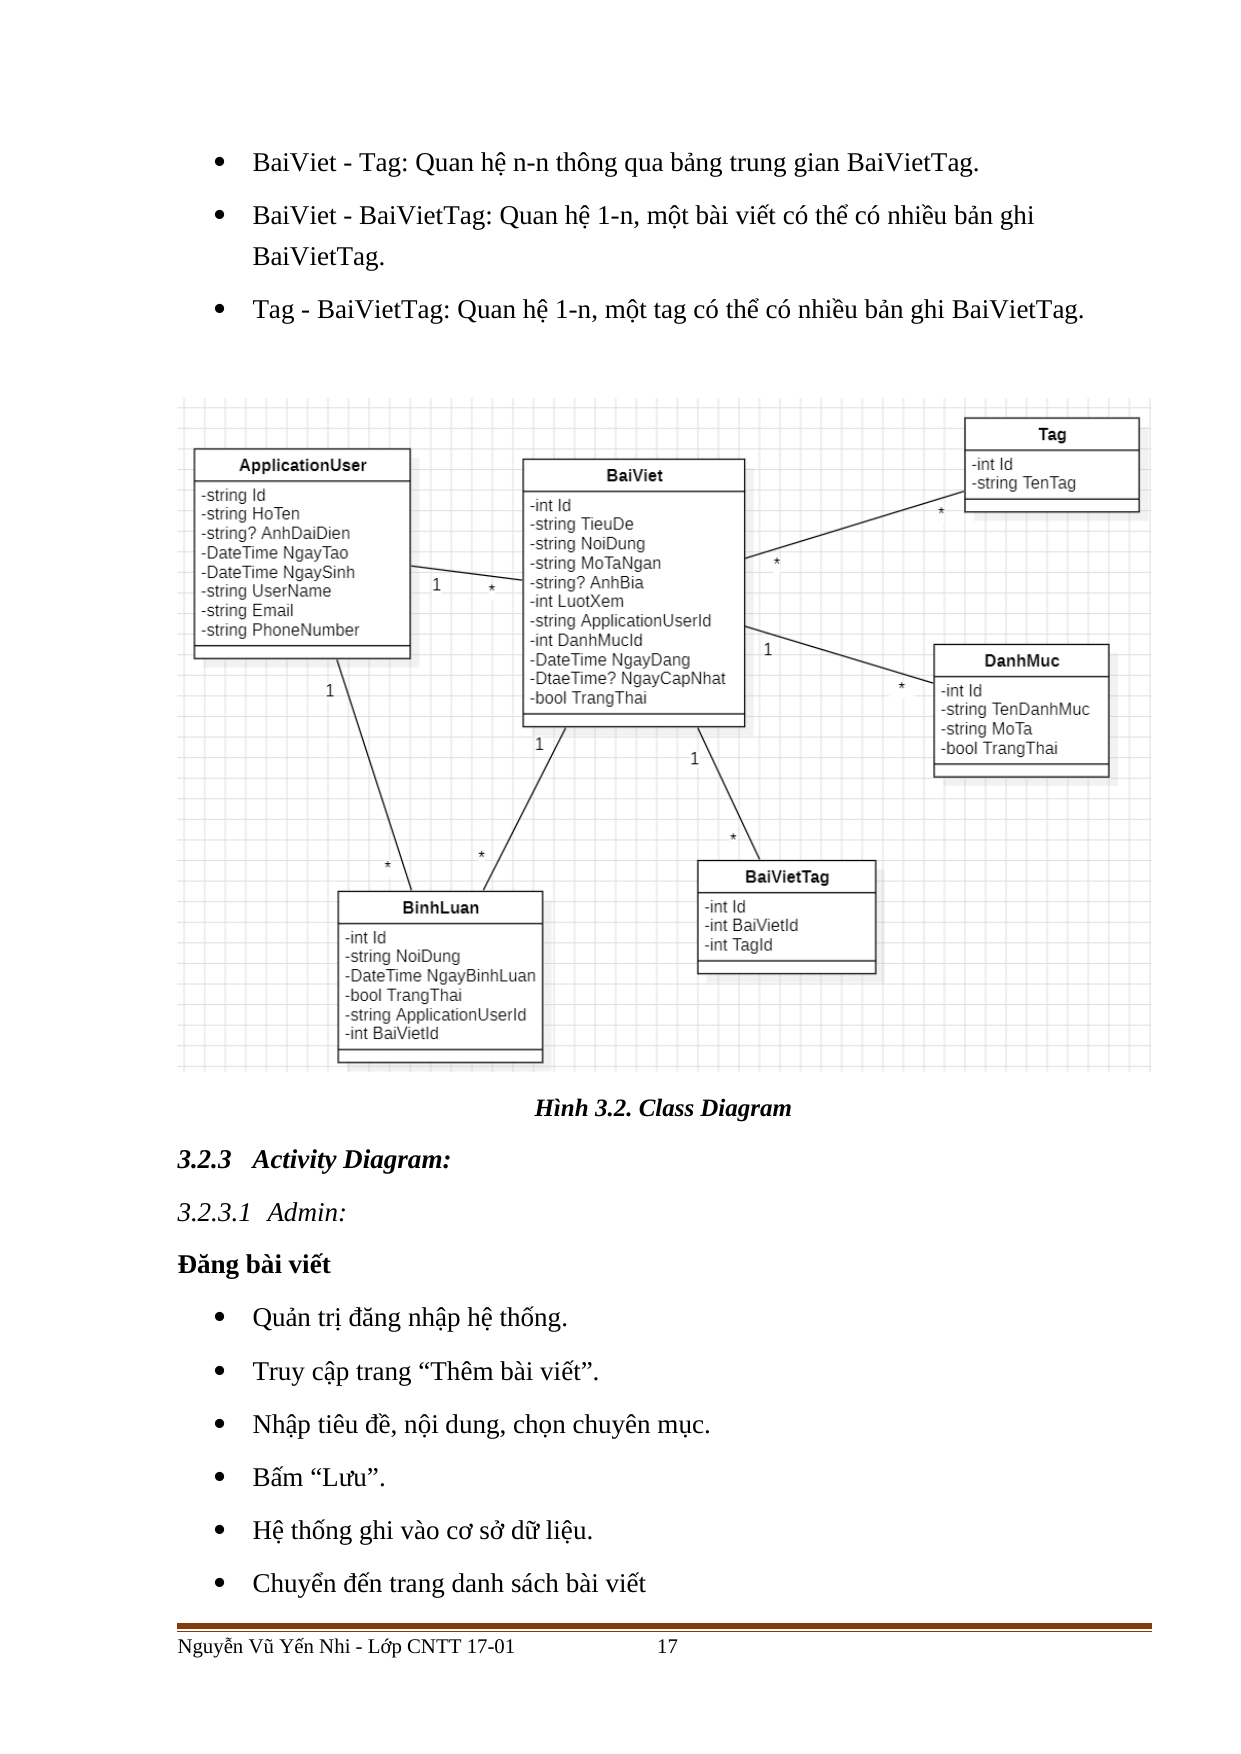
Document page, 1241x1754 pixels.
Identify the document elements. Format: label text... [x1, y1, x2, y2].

list Quản trị đăng nhập hệ thống. [215, 1302, 1152, 1333]
list BaiViet - Tag: Quan hệ n-n thông qua bảng trung gian BaiVietTag. [215, 146, 1152, 178]
text Hình .. Class Diagram [177, 1093, 1152, 1122]
picture [177, 398, 1152, 1072]
list Tag - BaiVietTag: Quan hệ 1-n, một tag có thể có nhiều bản ghi BaiVietTag. [215, 293, 1152, 324]
list BaiViet - BaiVietTag: Quan hệ 1-n, một bài viết có thể có nhiều bản ghi BaiVietTag. [215, 199, 1152, 271]
list Chuyển đến trang danh sách bài viết [215, 1567, 1152, 1598]
list Truy cập trang “Thêm bài viết”. [215, 1355, 1152, 1386]
list Hệ thống ghi vào cơ sở dữ liệu. [215, 1514, 1152, 1545]
text Đăng bài viết [177, 1249, 1152, 1280]
subtitle Admin: [177, 1196, 1152, 1227]
list Nhập tiêu đề, nội dung, chọn chuyên mục. [215, 1408, 1152, 1439]
subtitle Activity Diagram: [177, 1143, 1152, 1174]
list Bấm “Lưu”. [215, 1461, 1152, 1492]
